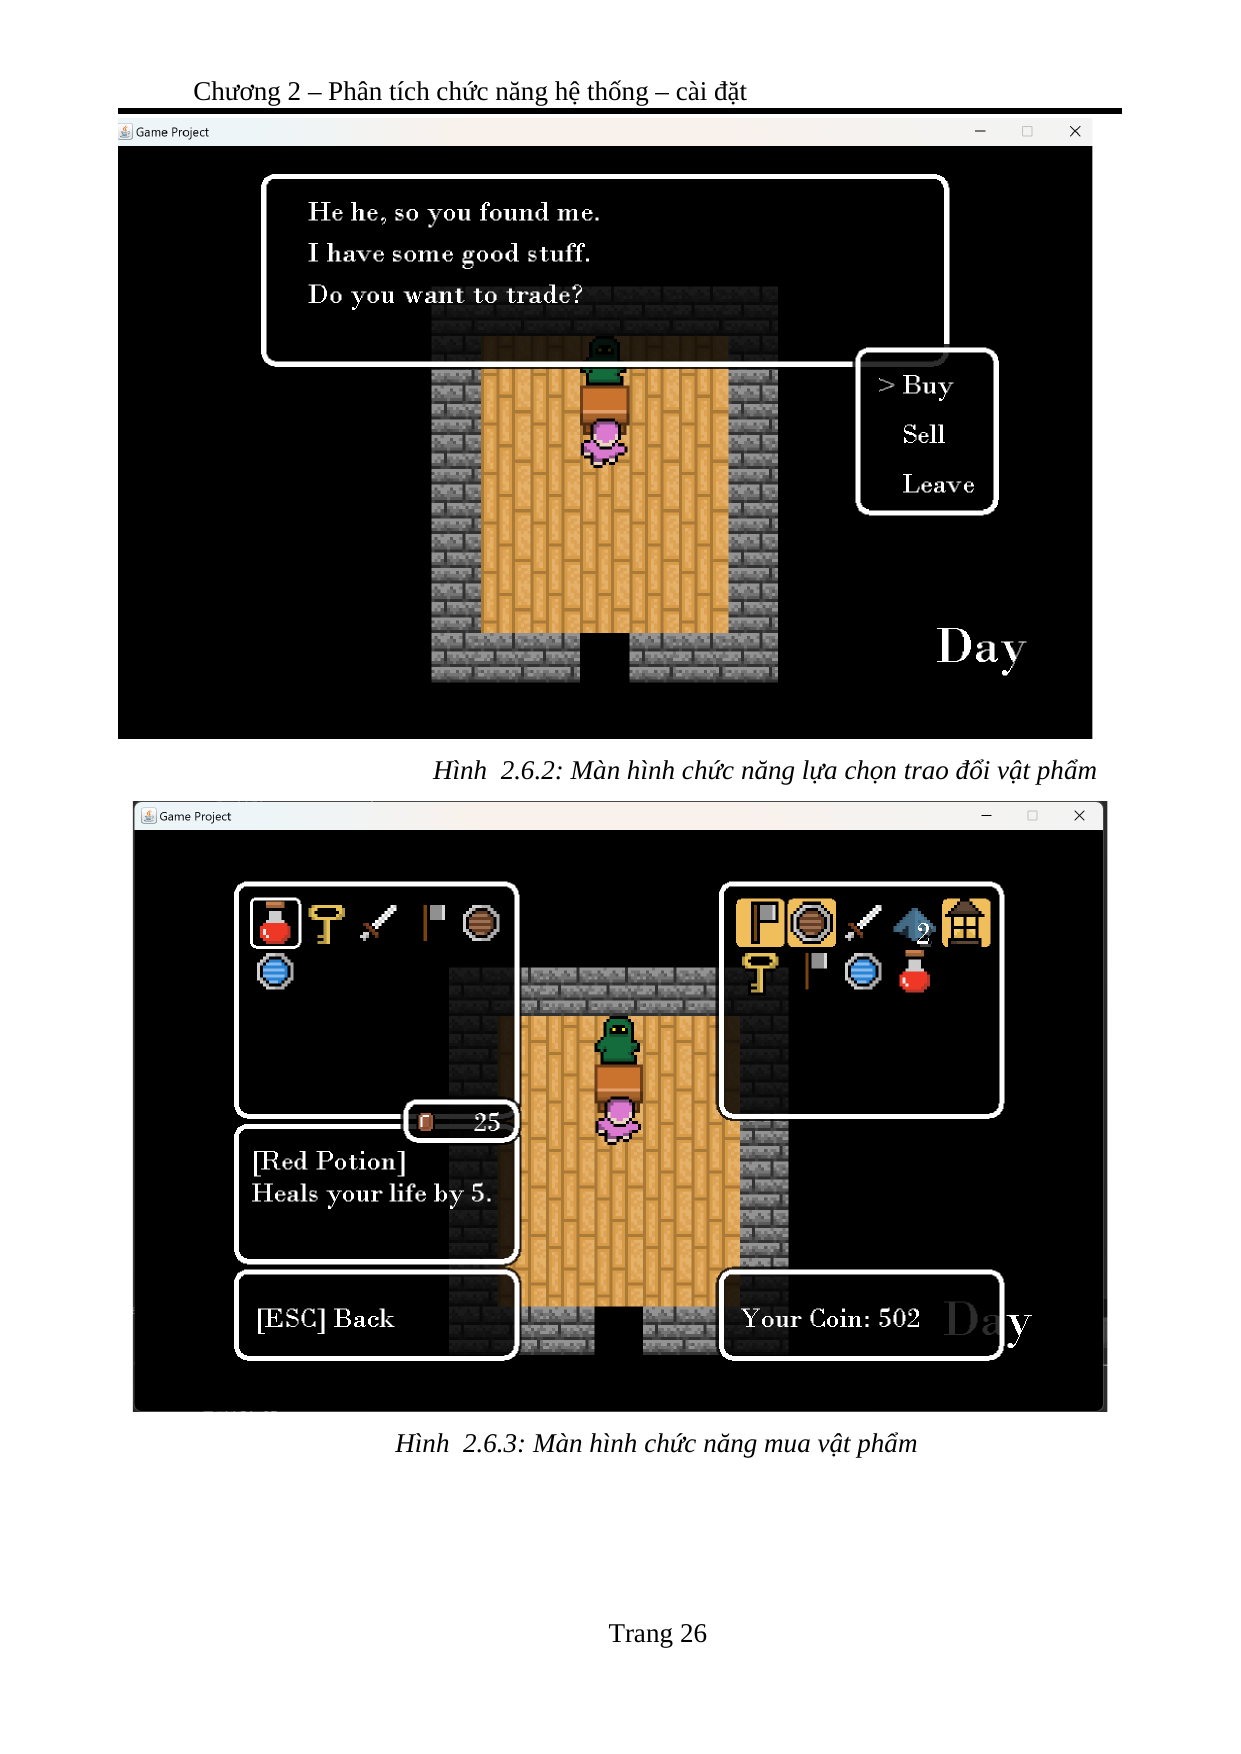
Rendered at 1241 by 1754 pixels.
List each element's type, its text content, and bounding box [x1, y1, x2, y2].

picture [118, 118, 1093, 739]
subtitle Hình 2.6.2: Màn hình chức năng lựa chọn trao đổi vật phẩm [409, 754, 1124, 786]
picture [132, 801, 1108, 1412]
